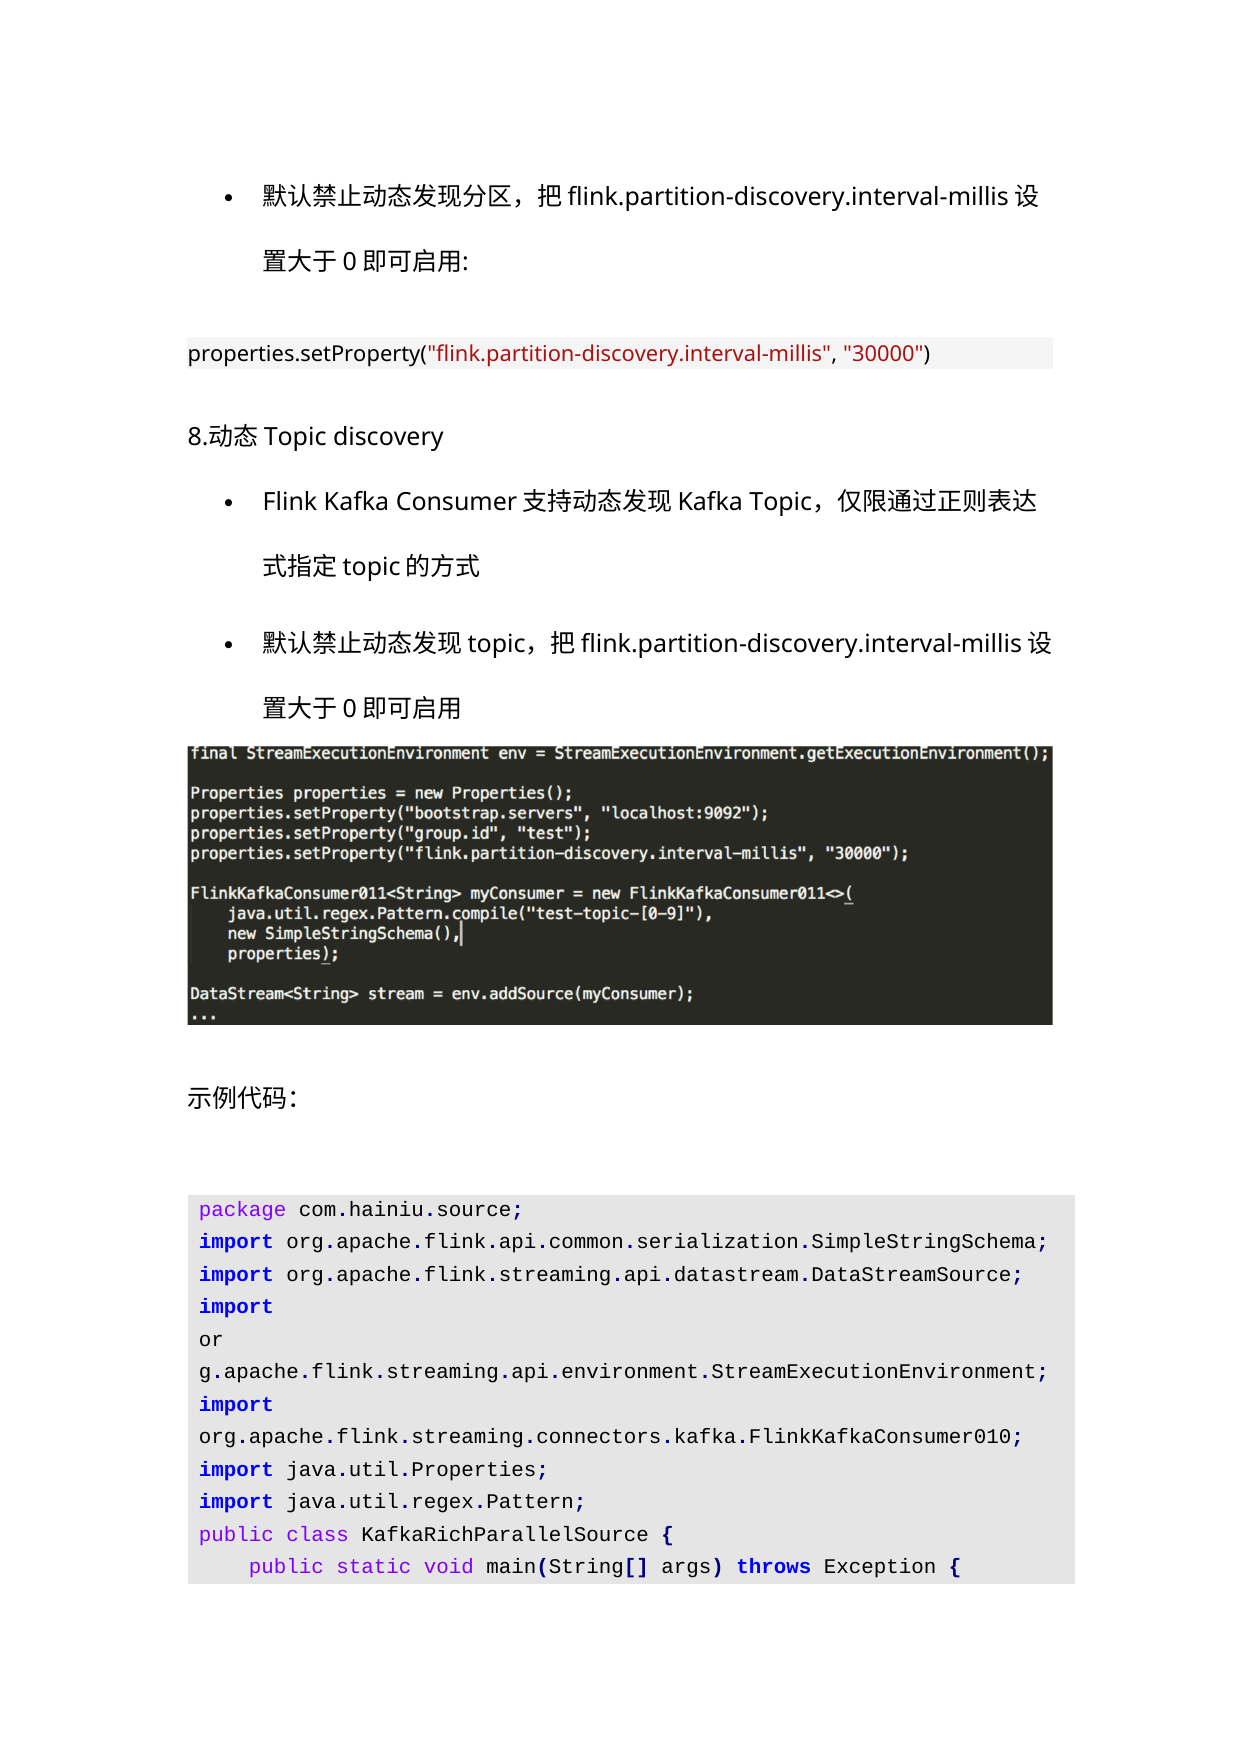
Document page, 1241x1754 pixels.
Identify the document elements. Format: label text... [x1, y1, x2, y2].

text properties.setProperty("flink.partition-discovery.interval-millis", "30000") [187, 337, 1053, 369]
list Flink Kafka Consumer支持动态发现Kafka Topic，仅限通过正则表达式指定topic的方式 [225, 467, 1053, 597]
list 默认禁止动态发现topic，把flink.partition-discovery.interval-millis设置大于0即可启用 [225, 609, 1053, 739]
picture [187, 746, 1053, 1025]
list 默认禁止动态发现分区，把flink.partition-discovery.interval-millis设置大于0即可启用: [225, 162, 1053, 292]
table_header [188, 1195, 1075, 1584]
text 示例代码： [187, 1064, 1053, 1129]
text 8.动态Topic discovery [187, 402, 1053, 467]
